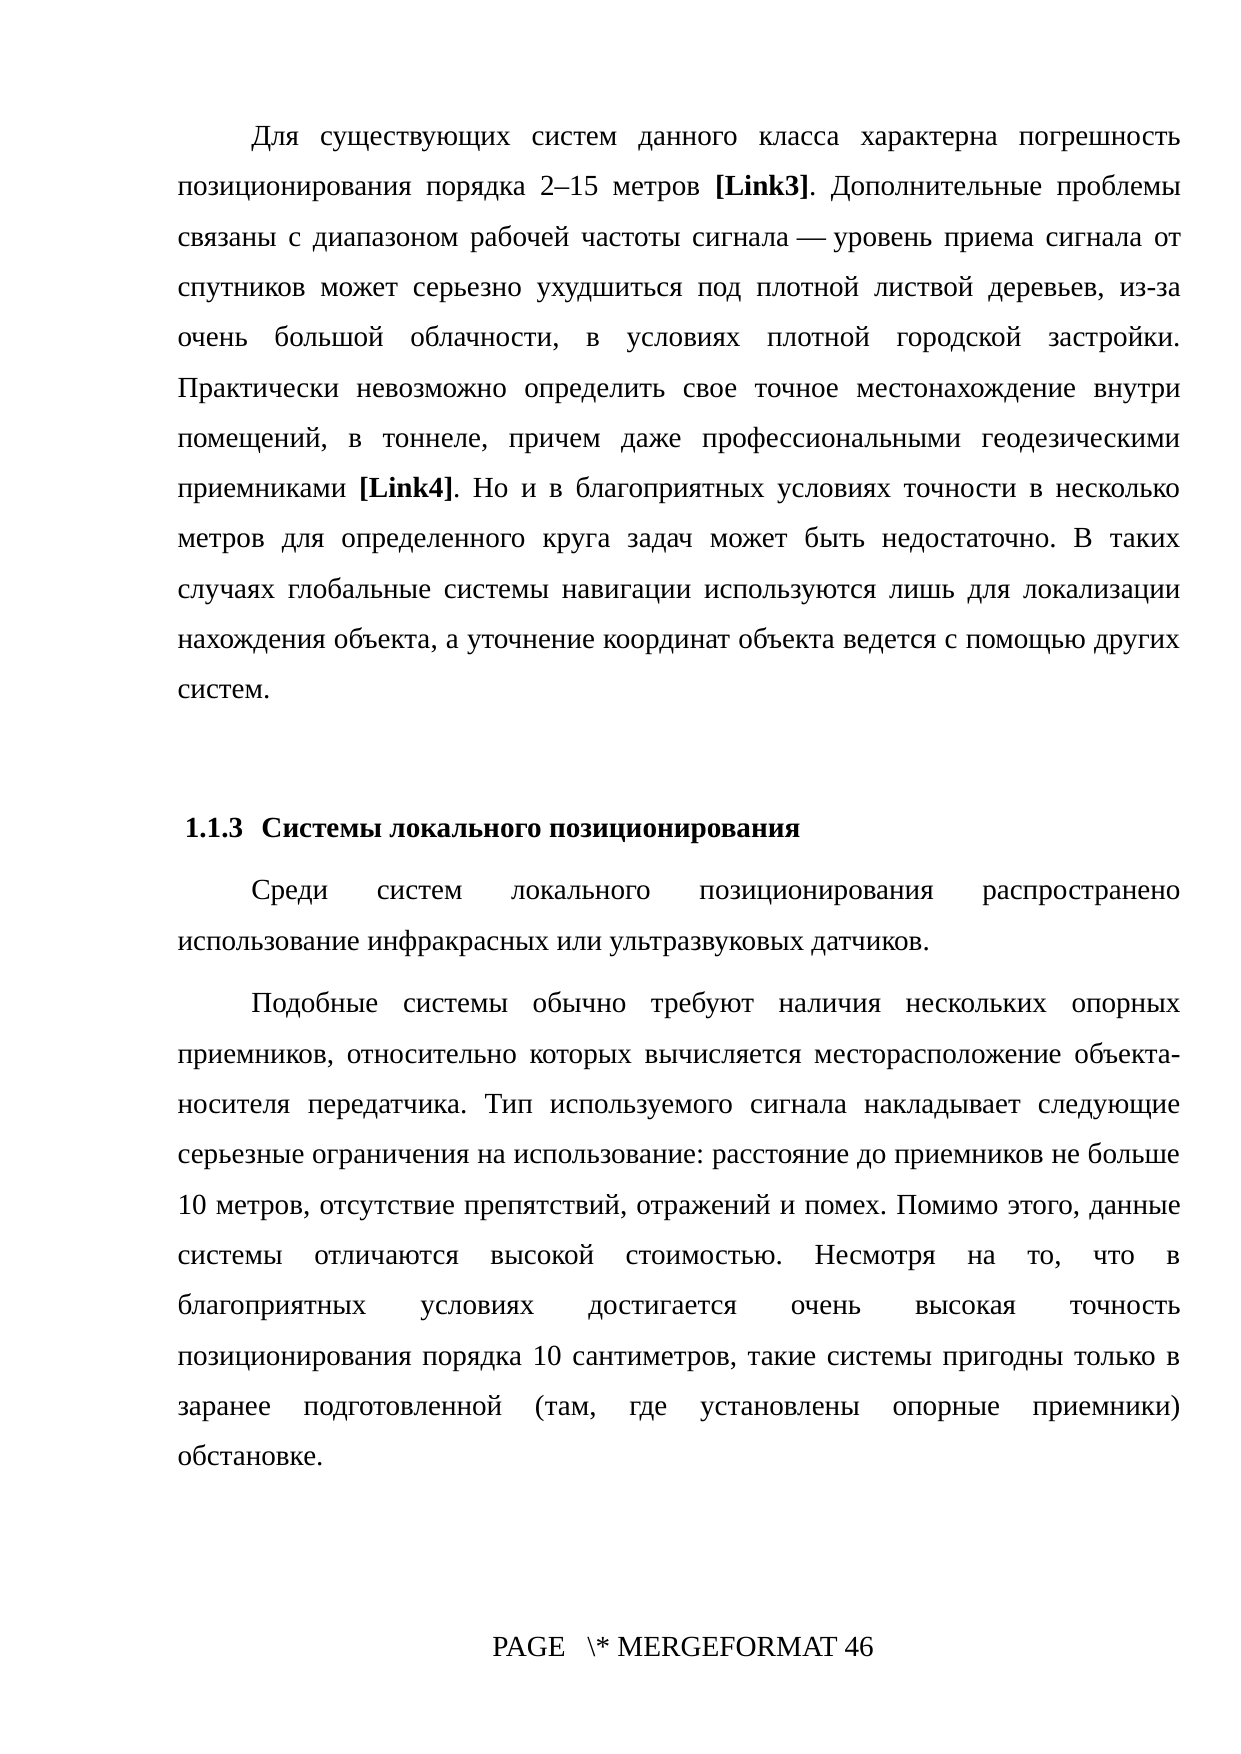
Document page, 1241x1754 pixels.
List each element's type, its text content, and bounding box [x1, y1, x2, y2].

text Для существующих систем данного класса характерна погрешность позиционирования порядка 2–15 метров [Link3]. Дополнительные проблемы связаны с диапазоном рабочей частоты сигнала — уровень приема сигнала от спутников может серьезно ухудшиться под плотной листвой деревьев, из-за очень большой облачности, в условиях плотной городской застройки. Практически невозможно определить свое точное местонахождение внутри помещений, в тоннеле, причем даже профессиональными геодезическими приемниками [Link4]. Но и в благоприятных условиях точности в несколько метров для определенного круга задач может быть недостаточно. В таких случаях глобальные системы навигации используются лишь для локализации нахождения объекта, а уточнение координат объекта ведется с помощью других систем. [177, 118, 1181, 705]
text Среди систем локального позиционирования распространено использование инфракрасных или ультразвуковых датчиков. [177, 872, 1181, 956]
subtitle Cистемы локального позиционирования [177, 810, 1181, 843]
text Подобные системы обычно требуют наличия нескольких опорных приемников, относительно которых вычисляется месторасположение объекта-носителя передатчика. Тип используемого сигнала накладывает следующие серьезные ограничения на использование: расстояние до приемников не больше 10 метров, отсутствие препятствий, отражений и помех. Помимо этого, данные системы отличаются высокой стоимостью. Несмотря на то, что в благоприятных условиях достигается очень высокая точность позиционирования порядка 10 сантиметров, такие системы пригодны только в заранее подготовленной (там, где установлены опорные приемники) обстановке. [177, 986, 1181, 1472]
